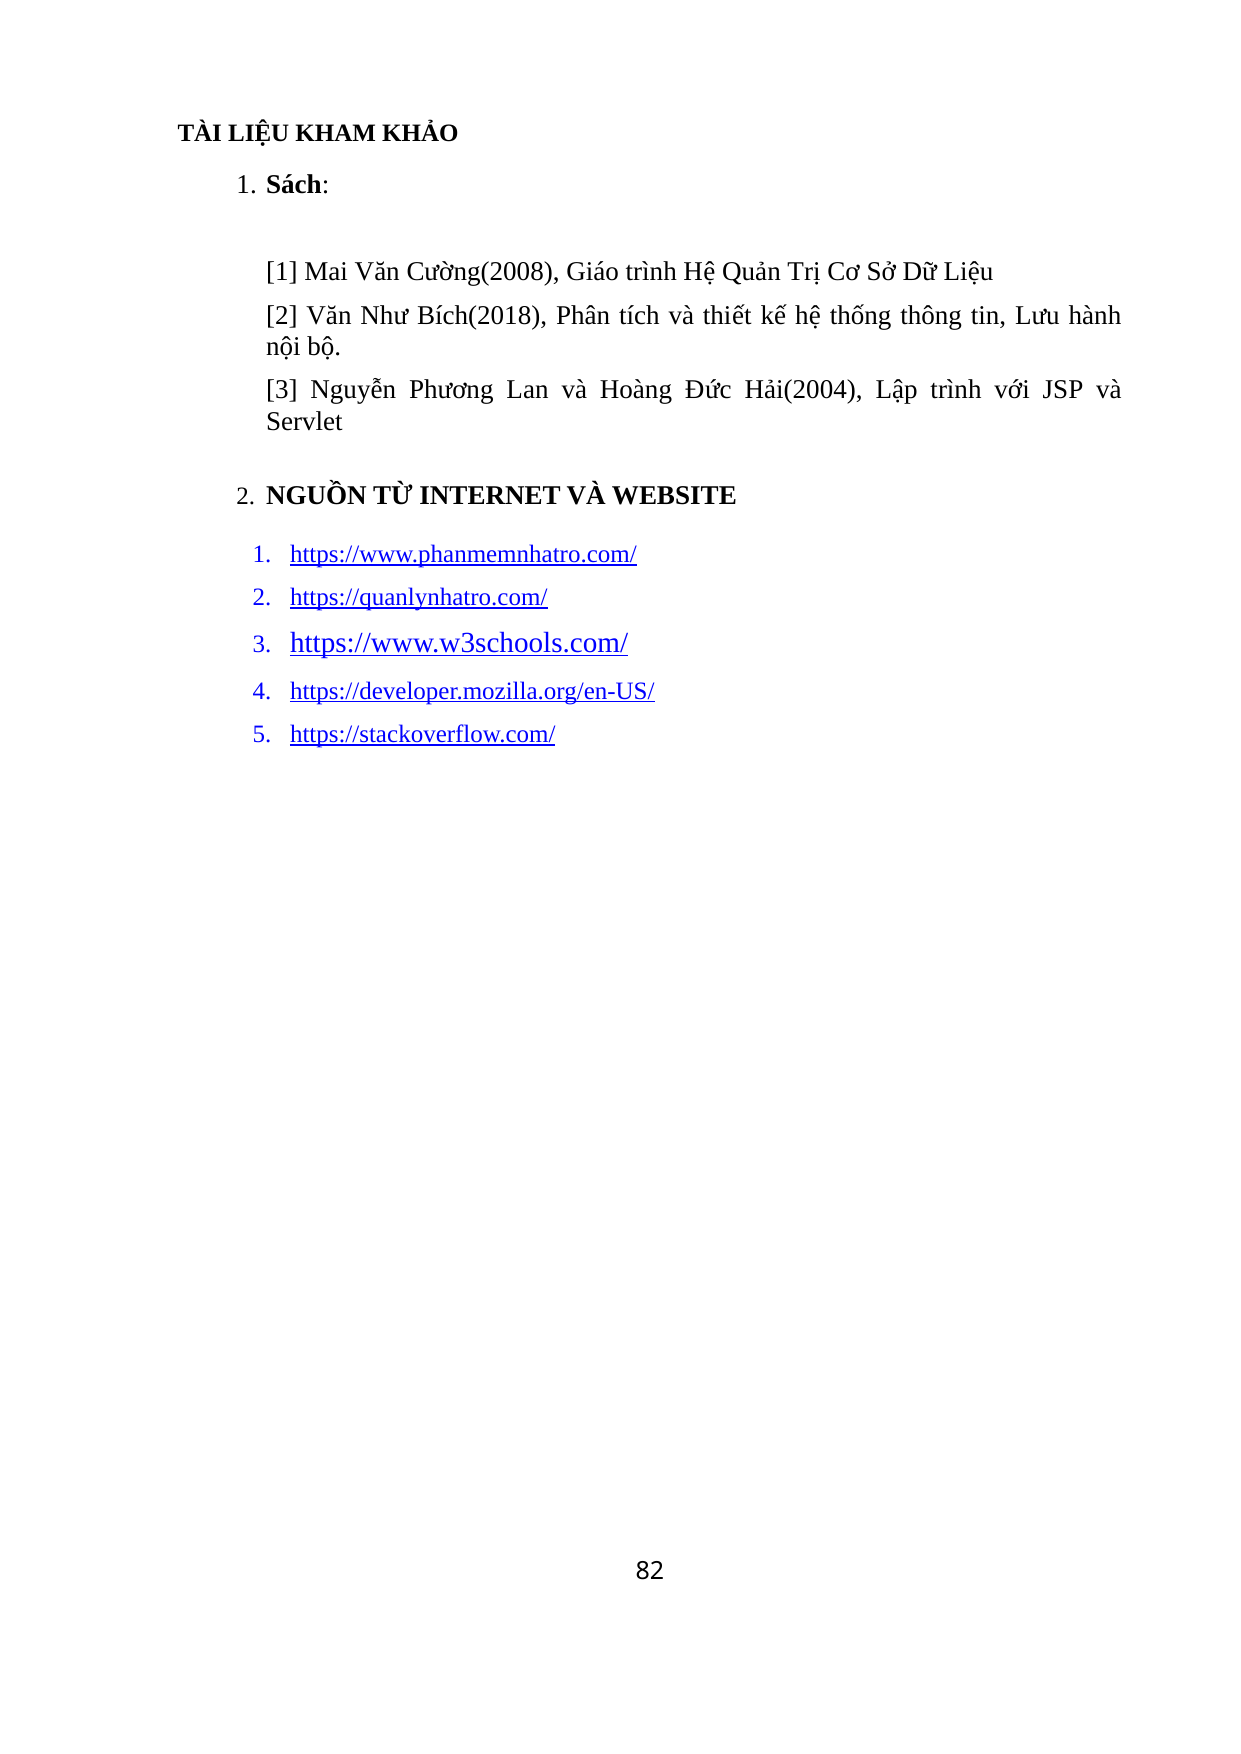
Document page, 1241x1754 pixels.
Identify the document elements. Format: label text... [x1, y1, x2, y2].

text [2] Văn Như Bích(2018), Phân tích và thiết kế hệ thống thông tin, Lưu hành nội bộ. [266, 299, 1122, 361]
list https://developer.mozilla.org/en-US/ [252, 676, 1122, 705]
list https://stackoverflow.com/ [252, 719, 1122, 748]
list https://www.phanmemnhatro.com/ [252, 539, 1122, 568]
list https://www.w3schools.com/ [252, 626, 1122, 659]
list NGUỒN TỪ INTERNET VÀ WEBSITE [236, 479, 1122, 511]
text [1] Mai Văn Cường(2008), Giáo trình Hệ Quản Trị Cơ Sở Dữ Liệu [266, 255, 1122, 286]
text TÀI LIỆU KHAM KHẢO [177, 118, 1122, 147]
text [3] Nguyễn Phương Lan và Hoàng Đức Hải(2004), Lập trình với JSP và Servlet [266, 373, 1122, 436]
list https://quanlynhatro.com/ [252, 582, 1122, 611]
list Sách: [236, 168, 1122, 199]
